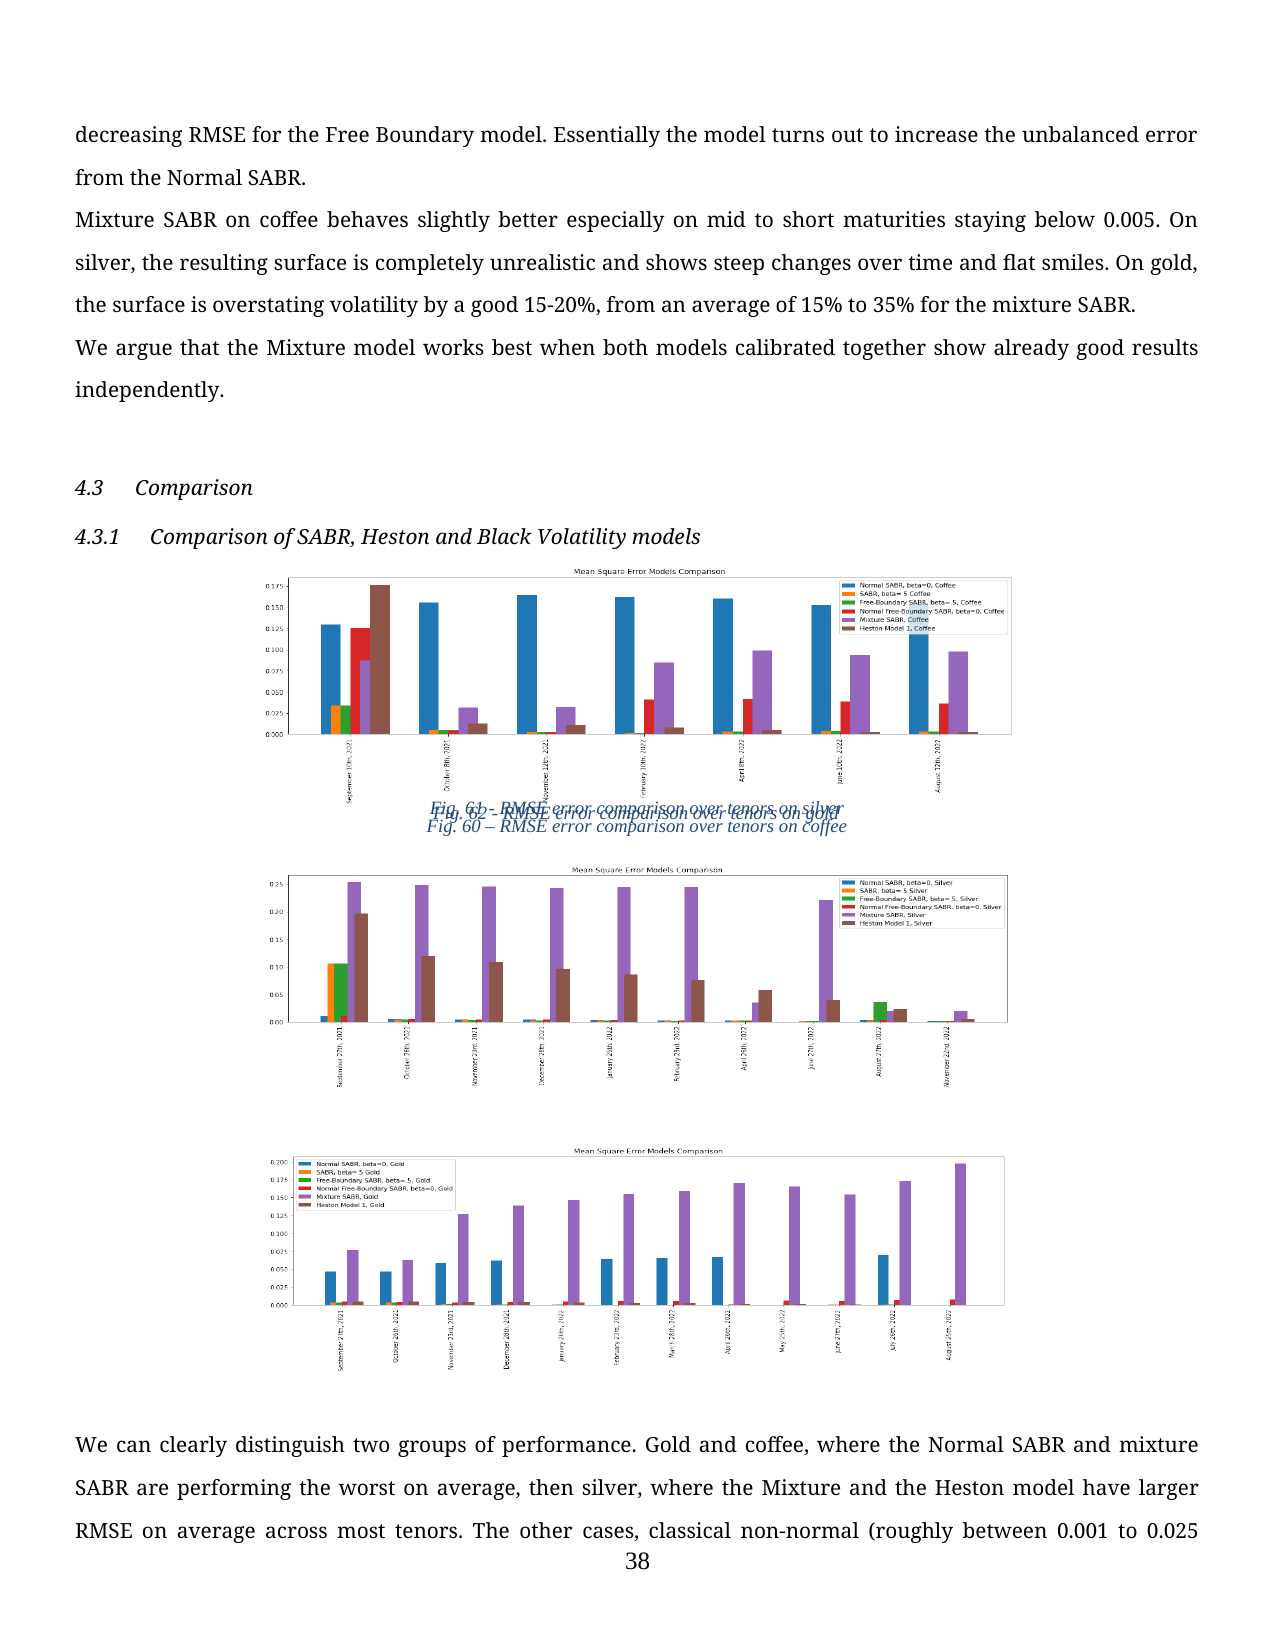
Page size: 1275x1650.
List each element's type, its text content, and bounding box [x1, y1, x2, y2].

picture [264, 863, 1011, 1090]
subtitle Comparison [75, 473, 1200, 502]
text We argue that the Mixture model works best when both models calibrated together show already good results independently. [75, 333, 1200, 404]
picture [265, 1144, 1008, 1374]
subtitle Comparison of SABR, Heston and Black Volatility models [75, 522, 1200, 551]
picture [260, 564, 1015, 807]
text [75, 120, 1200, 191]
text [75, 1431, 1200, 1544]
text Mixture SABR on coffee behaves slightly better especially on mid to short maturities staying below 0.005. On silver, the resulting surface is completely unrealistic and shows steep changes over time and flat smiles. On gold, the surface is overstating volatility by a good 15-20%, from an average of 15% to 35% for the mixture SABR. [75, 205, 1200, 319]
